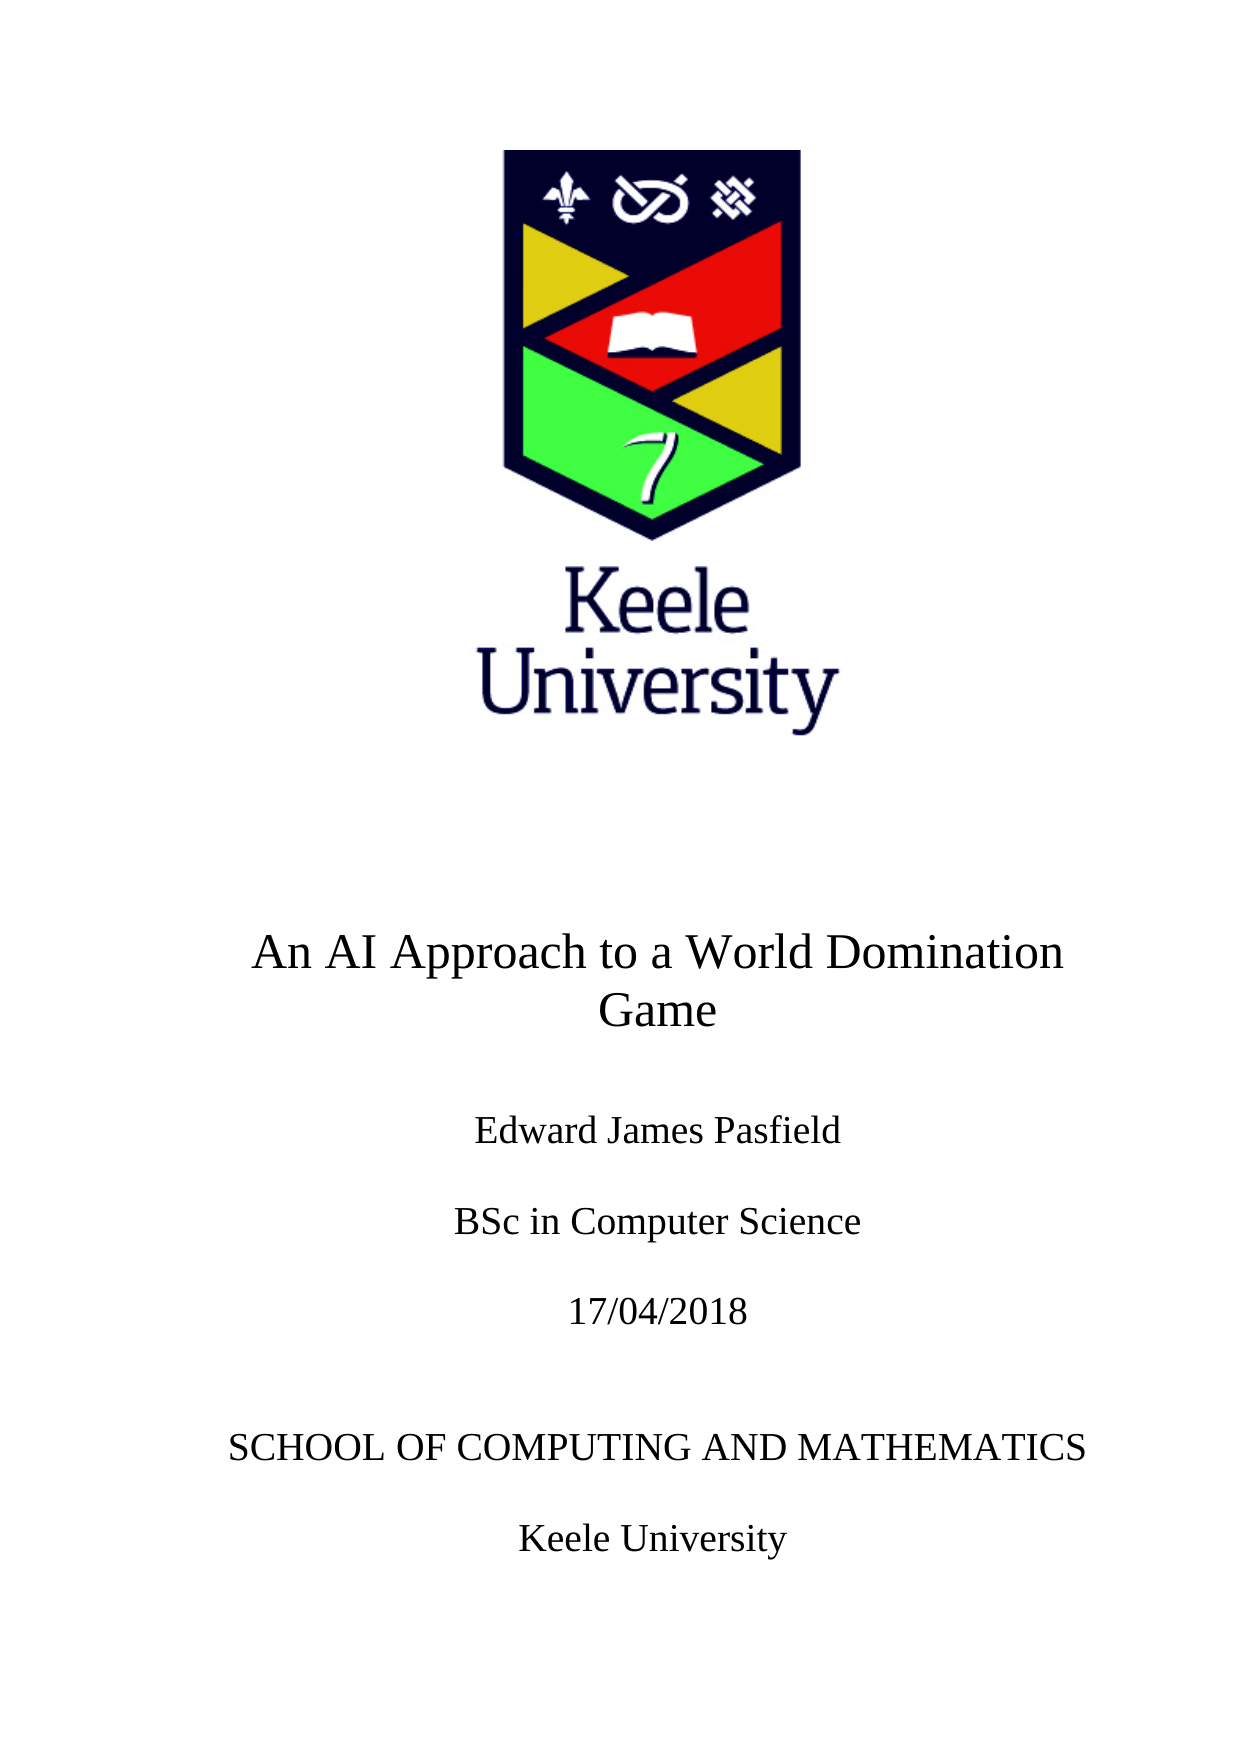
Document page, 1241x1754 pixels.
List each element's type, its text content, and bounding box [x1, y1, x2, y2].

picture [457, 150, 859, 761]
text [225, 1378, 1090, 1560]
text 17/04/2018 [225, 1287, 1090, 1333]
text Edward James Pasfield BSc in Computer Science [225, 1106, 1090, 1243]
text An AI Approach to a World Domination Game [225, 922, 1090, 1037]
